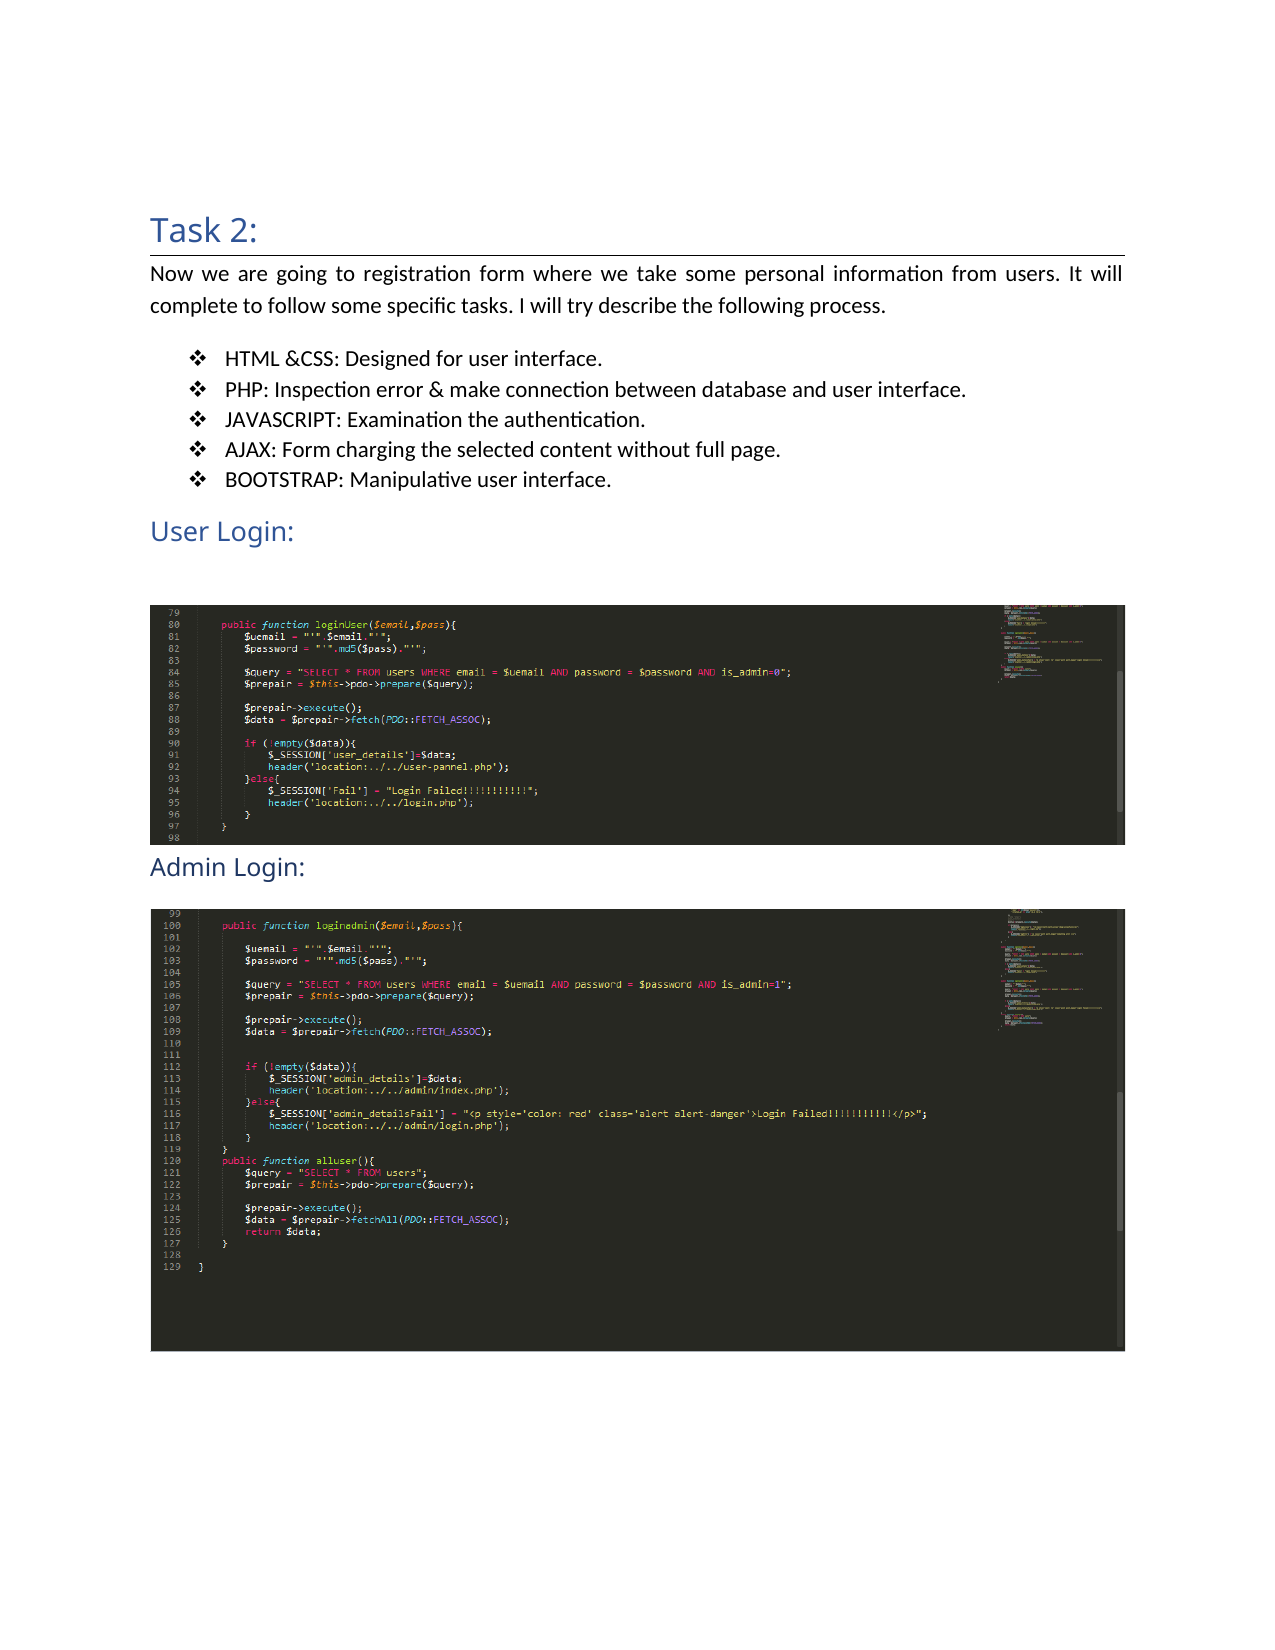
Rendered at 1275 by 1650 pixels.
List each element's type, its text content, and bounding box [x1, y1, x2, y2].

text Admin Login: [150, 845, 1125, 883]
list PHP: Inspection error & make connection between database and user interface. [187, 375, 1125, 403]
list HTML &CSS: Designed for user interface. [187, 344, 1125, 372]
list BOOTSTRAP: Manipulative user interface. [187, 465, 1125, 493]
picture [150, 909, 1125, 1352]
subtitle User Login: [150, 512, 1125, 549]
list AJAX: Form charging the selected content without full page. [187, 435, 1125, 463]
list JAVASCRIPT: Examination the authentication. [187, 405, 1125, 433]
text Now we are going to registration form where we take some personal information from users. It will complete to follow some specific tasks. I will try describe the following process. [150, 259, 1125, 319]
subtitle Task 2: [150, 207, 1125, 255]
picture [150, 605, 1125, 845]
